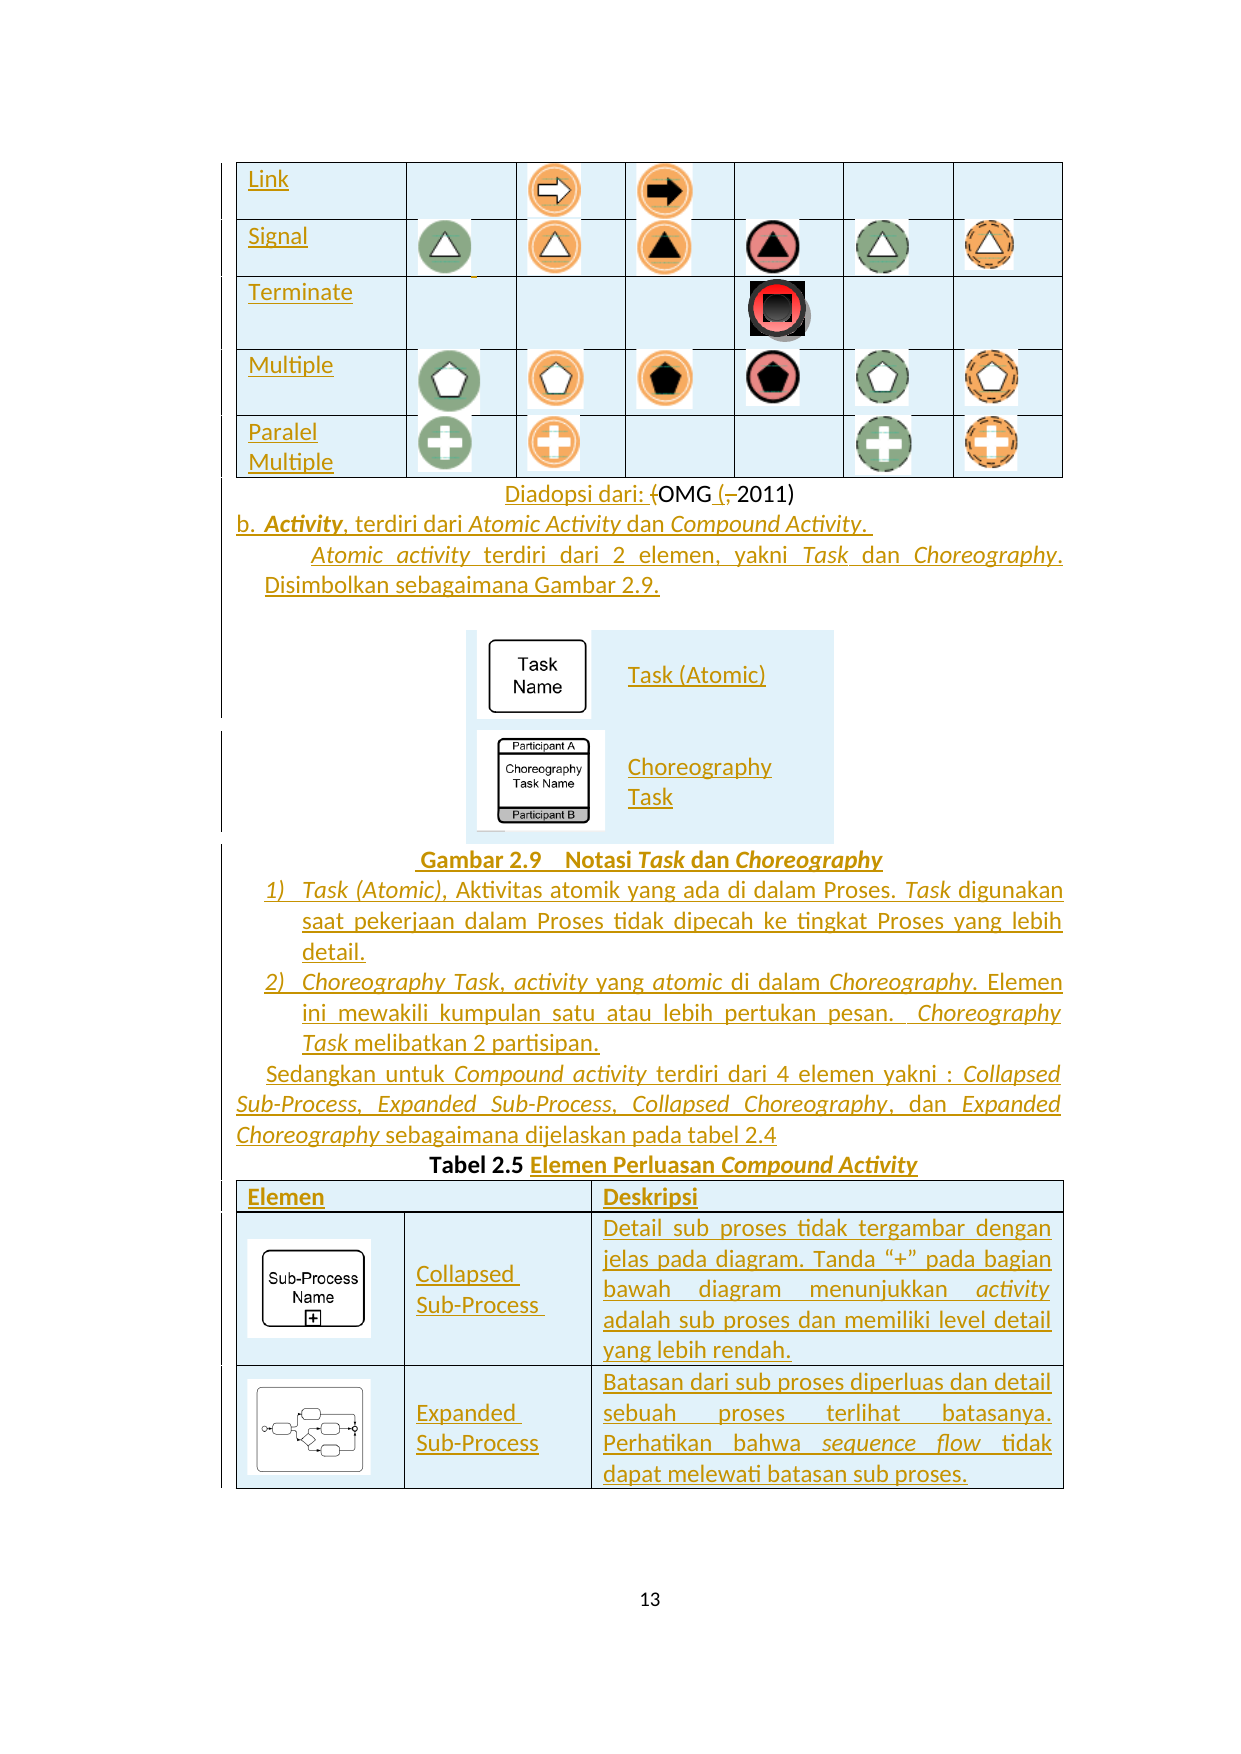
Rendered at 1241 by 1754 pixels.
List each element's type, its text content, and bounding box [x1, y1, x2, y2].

picture [964, 415, 1018, 471]
picture [417, 219, 472, 275]
picture [247, 1379, 371, 1475]
picture [247, 1239, 371, 1338]
picture [527, 415, 580, 471]
picture [527, 349, 584, 409]
picture [855, 219, 909, 275]
picture [527, 163, 581, 217]
picture [476, 630, 592, 719]
picture [636, 349, 693, 409]
picture [527, 219, 582, 275]
picture [964, 219, 1014, 270]
picture [745, 349, 800, 406]
picture [964, 349, 1019, 406]
list OMG2011) [236, 478, 1063, 508]
picture [745, 219, 800, 275]
picture [855, 349, 909, 406]
picture [636, 163, 693, 276]
picture [476, 730, 606, 832]
picture [855, 415, 912, 475]
picture [417, 349, 481, 472]
